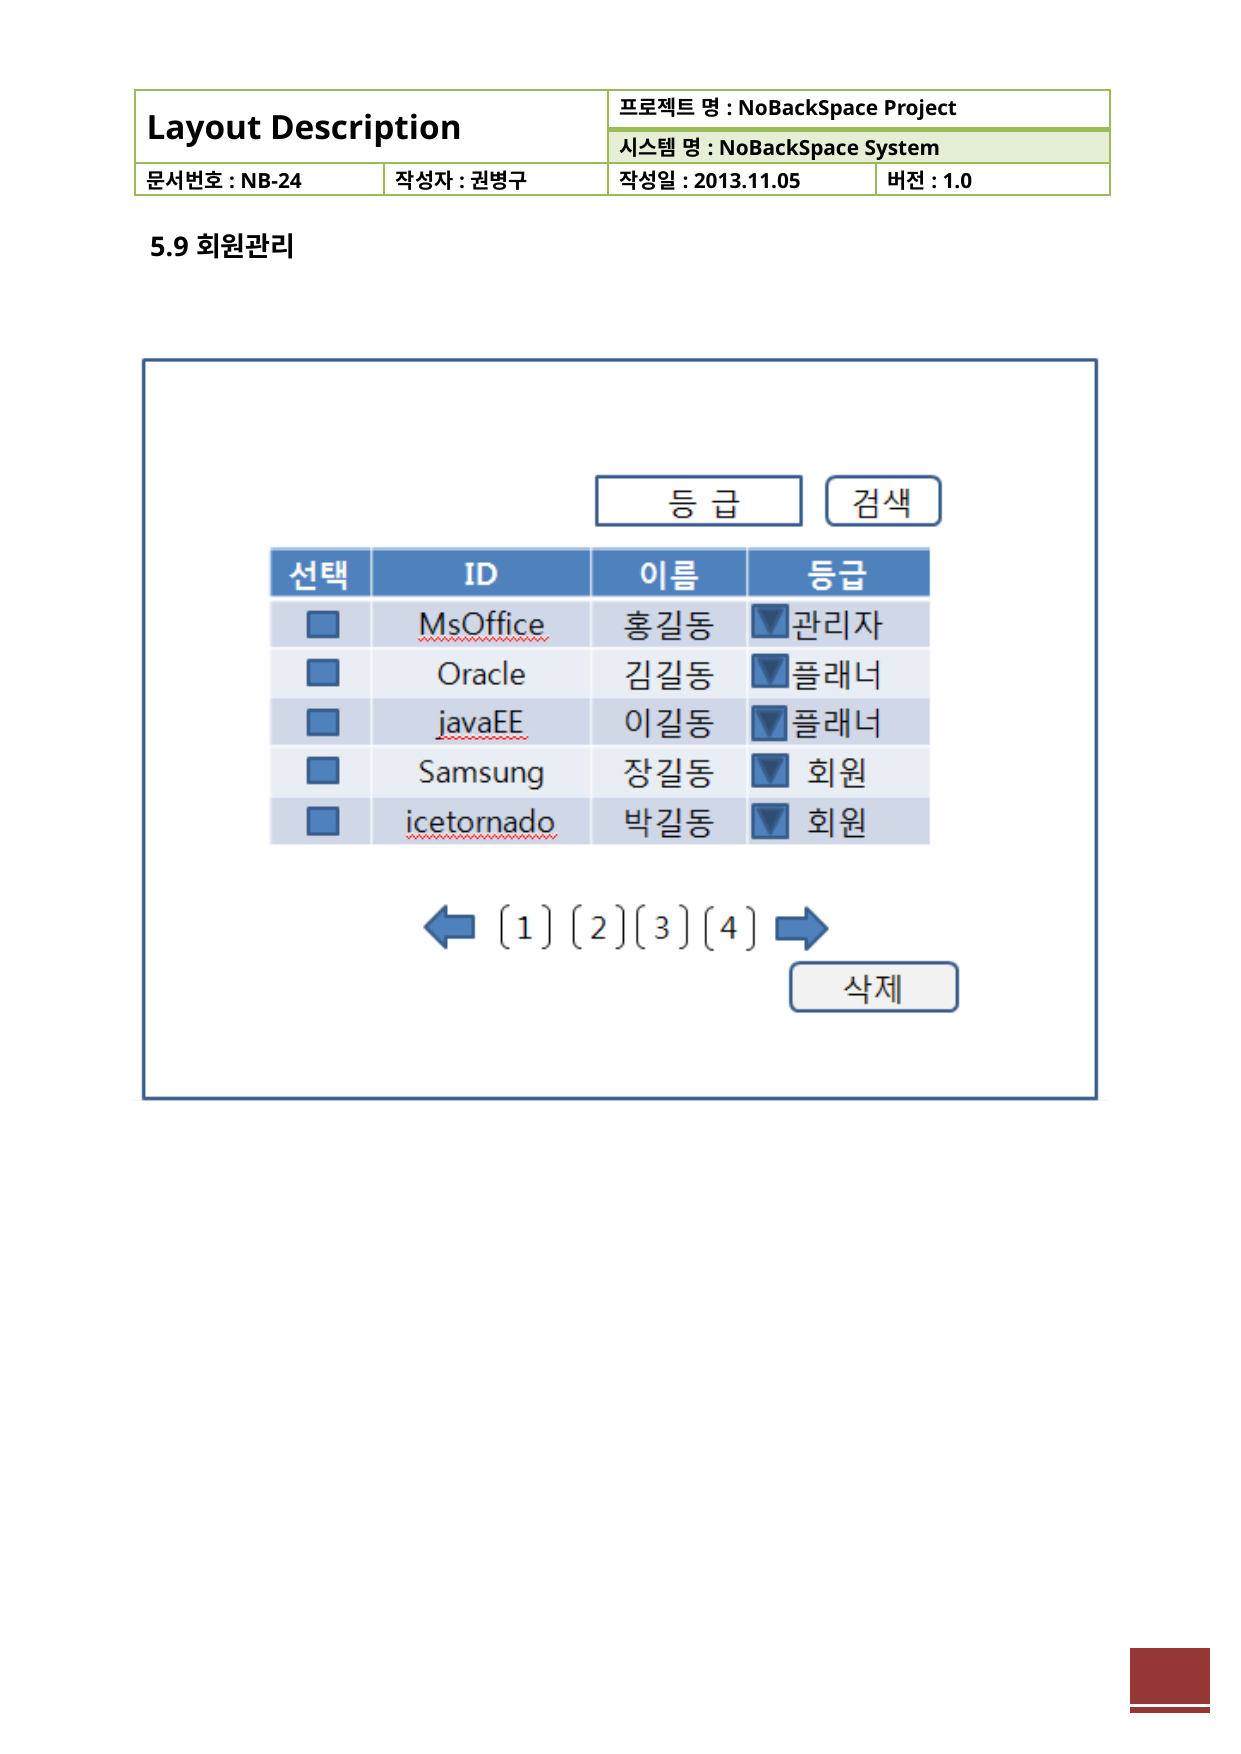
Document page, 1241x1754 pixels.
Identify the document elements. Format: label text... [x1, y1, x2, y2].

text 5.9 회원관리 [150, 225, 1090, 264]
picture [132, 350, 1107, 1101]
